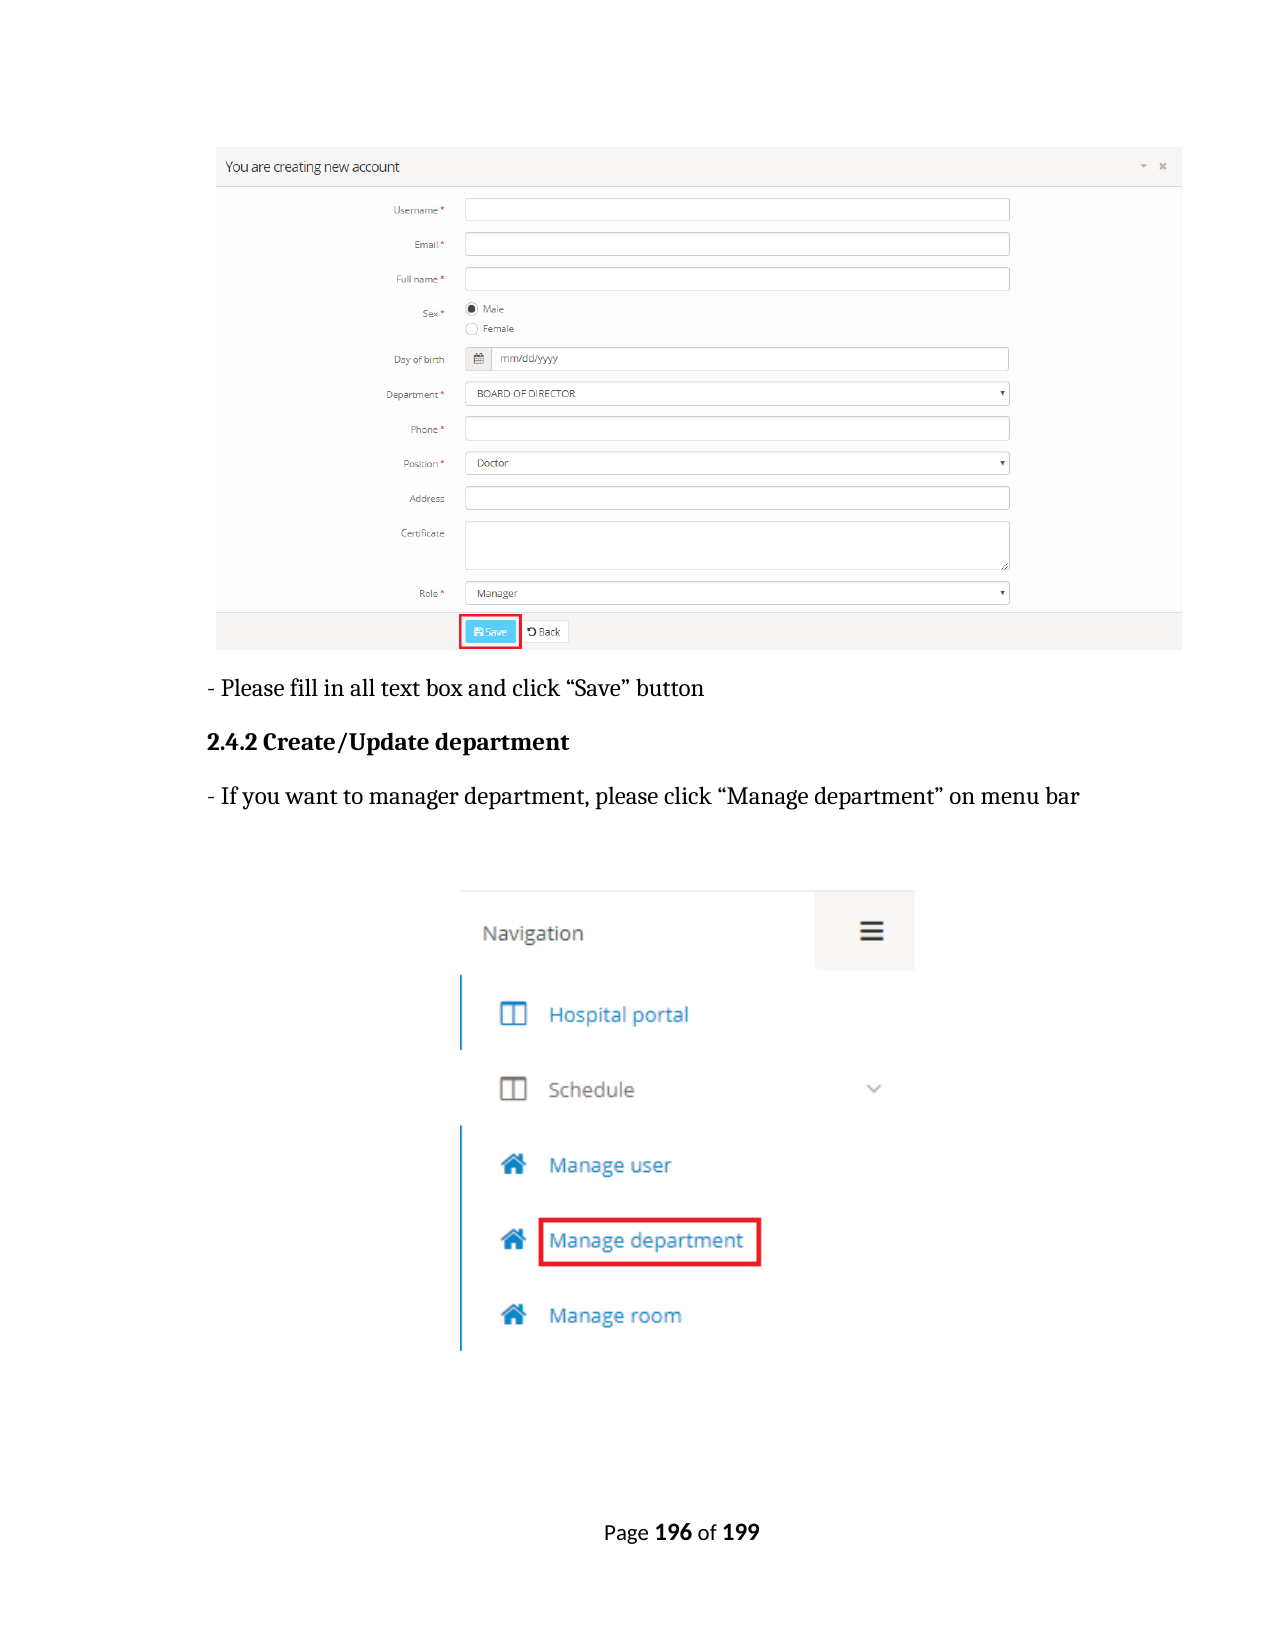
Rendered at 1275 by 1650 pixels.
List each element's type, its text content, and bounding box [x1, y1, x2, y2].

picture [216, 147, 1182, 650]
text - Please fill in all text box and click “Save” button [207, 674, 1157, 703]
picture [460, 889, 915, 1381]
text - If you want to manager department, please click “Manage department” on menu bar [207, 782, 1157, 811]
text 2.4.2 Create/Update department [207, 728, 1157, 757]
